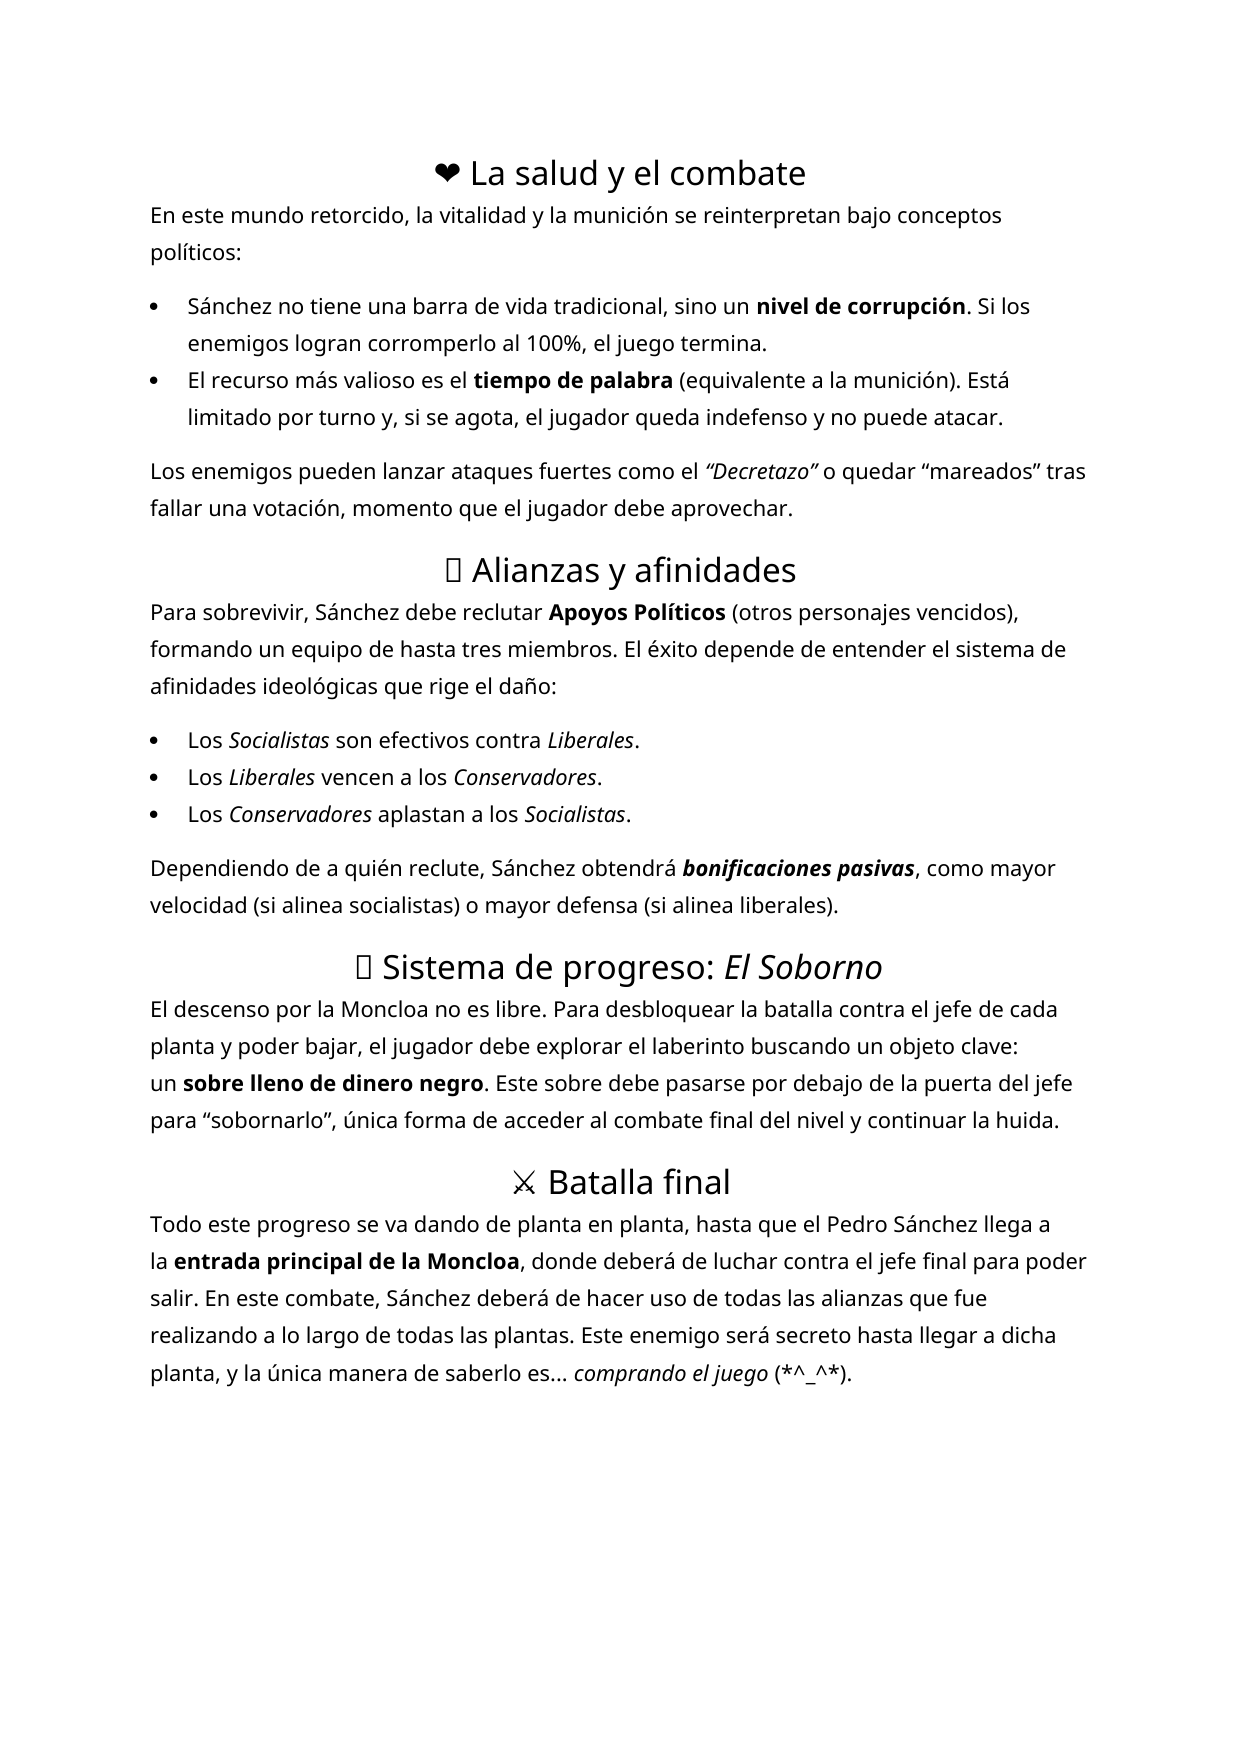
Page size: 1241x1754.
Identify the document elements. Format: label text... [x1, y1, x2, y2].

text Para sobrevivir, Sánchez debe reclutar Apoyos Políticos (otros personajes vencidos), formando un equipo de hasta tres miembros. El éxito depende de entender el sistema de afinidades ideológicas que rige el daño: [150, 597, 1090, 701]
list Los Liberales vencen a los Conservadores. [150, 762, 1090, 792]
subtitle ️ Batalla final [150, 1159, 1090, 1204]
list Los Socialistas son efectivos contra Liberales. [150, 725, 1090, 755]
subtitle Alianzas y afinidades [150, 547, 1090, 592]
list El recurso más valioso es el tiempo de palabra (equivalente a la munición). Está limitado por turno y, si se agota, el jugador queda indefenso y no puede atacar. [150, 365, 1090, 432]
text Los enemigos pueden lanzar ataques fuertes como el “Decretazo” o quedar “mareados” tras fallar una votación, momento que el jugador debe aprovechar. [150, 456, 1090, 523]
list Los Conservadores aplastan a los Socialistas. [150, 799, 1090, 829]
text Todo este progreso se va dando de planta en planta, hasta que el Pedro Sánchez llega a la entrada principal de la Moncloa, donde deberá de luchar contra el jefe final para poder salir. En este combate, Sánchez deberá de hacer uso de todas las alianzas que fue realizando a lo largo de todas las plantas. Este enemigo será secreto hasta llegar a dicha planta, y la única manera de saberlo es... comprando el juego (*^_^*). [150, 1209, 1090, 1387]
text Dependiendo de a quién reclute, Sánchez obtendrá bonificaciones pasivas, como mayor velocidad (si alinea socialistas) o mayor defensa (si alinea liberales). [150, 853, 1090, 920]
list Sánchez no tiene una barra de vida tradicional, sino un nivel de corrupción. Si los enemigos logran corromperlo al 100%, el juego termina. [150, 291, 1090, 358]
subtitle Sistema de progreso: El Soborno [150, 944, 1090, 989]
subtitle ️ La salud y el combate [150, 150, 1090, 195]
text En este mundo retorcido, la vitalidad y la munición se reinterpretan bajo conceptos políticos: [150, 199, 1090, 267]
text El descenso por la Moncloa no es libre. Para desbloquear la batalla contra el jefe de cada planta y poder bajar, el jugador debe explorar el laberinto buscando un objeto clave: un sobre lleno de dinero negro. Este sobre debe pasarse por debajo de la puerta del jefe para “sobornarlo”, única forma de acceder al combate final del nivel y continuar la huida. [150, 994, 1090, 1135]
